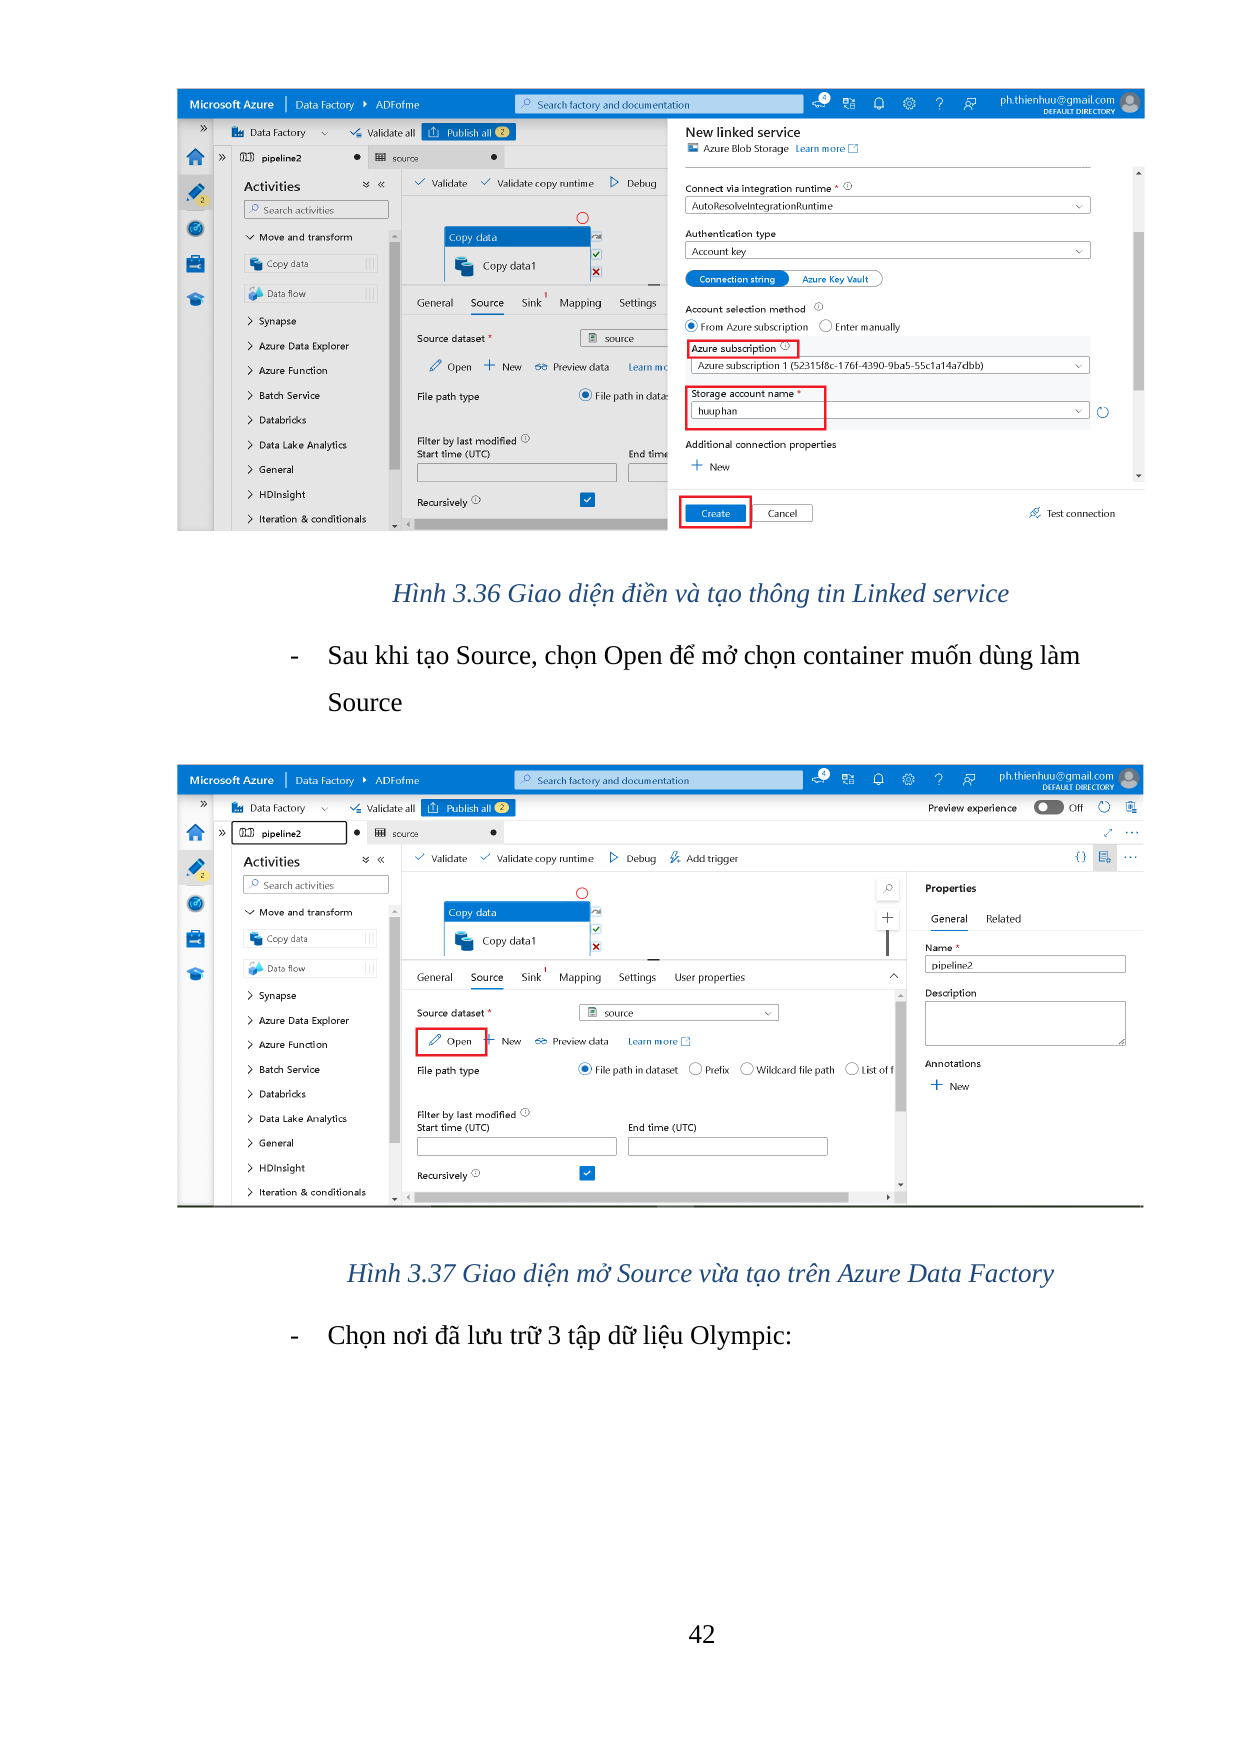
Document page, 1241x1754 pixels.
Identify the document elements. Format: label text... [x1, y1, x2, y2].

list Sau khi tạo Source, chọn Open để mở chọn container muốn dùng làm Source [290, 639, 1152, 717]
list Chọn nơi đã lưu trữ 3 tập dữ liệu Olympic: [290, 1319, 1152, 1351]
text Hình 3.36 Giao diện điền và tạo thông tin Linked service [252, 577, 1152, 608]
picture [177, 88, 1145, 531]
picture [177, 764, 1144, 1211]
text Hình 3.37 Giao diện mở Source vừa tạo trên Azure Data Factory [177, 1257, 1152, 1288]
